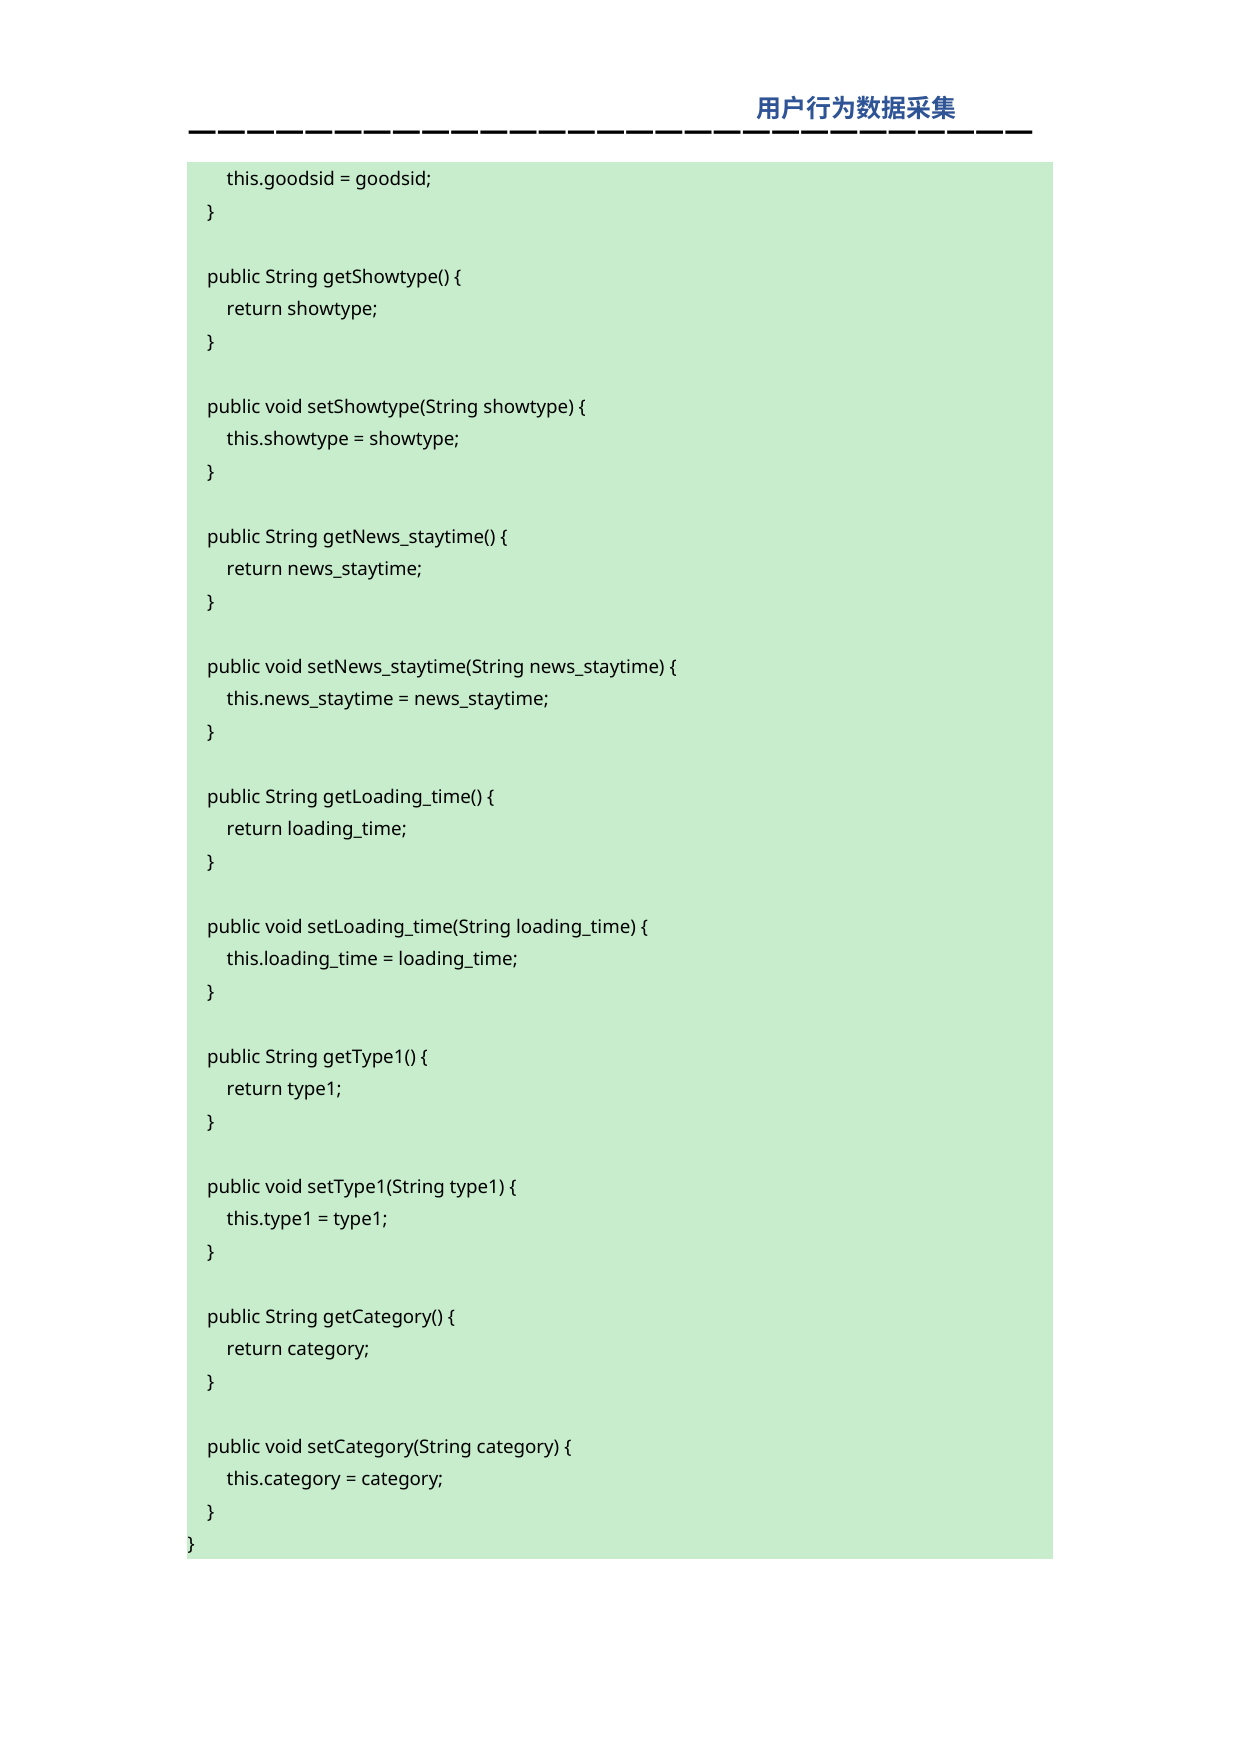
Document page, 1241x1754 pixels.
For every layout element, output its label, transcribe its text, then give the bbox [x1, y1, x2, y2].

text public void setLoading_time(String loading_time) { [187, 909, 1053, 942]
text public void setNews_staytime(String news_staytime) { [187, 649, 1053, 682]
text } [187, 584, 1053, 617]
text this.loading_time = loading_time; [187, 942, 1053, 974]
text return showtype; [187, 292, 1053, 324]
text return loading_time; [187, 812, 1053, 844]
text } [187, 1364, 1053, 1397]
text public String getType1() { [187, 1039, 1053, 1072]
text public void setCategory(String category) { [187, 1429, 1053, 1462]
text } [187, 974, 1053, 1007]
text } [187, 714, 1053, 747]
text } [187, 324, 1053, 357]
text this.news_staytime = news_staytime; [187, 682, 1053, 714]
text this.goodsid = goodsid; [187, 162, 1053, 194]
text public void setType1(String type1) { [187, 1169, 1053, 1202]
text return news_staytime; [187, 552, 1053, 584]
text public String getShowtype() { [187, 259, 1053, 292]
text return type1; [187, 1072, 1053, 1104]
text } [187, 454, 1053, 487]
text } [187, 1104, 1053, 1137]
text } [187, 1234, 1053, 1267]
text this.showtype = showtype; [187, 422, 1053, 454]
text public String getCategory() { [187, 1299, 1053, 1332]
text } [187, 844, 1053, 877]
text this.type1 = type1; [187, 1202, 1053, 1234]
text this.category = category; [187, 1462, 1053, 1494]
text public void setShowtype(String showtype) { [187, 389, 1053, 422]
text return category; [187, 1332, 1053, 1364]
text public String getNews_staytime() { [187, 519, 1053, 552]
text } [187, 1494, 1053, 1527]
text public String getLoading_time() { [187, 779, 1053, 812]
text } [187, 194, 1053, 227]
text } [187, 1527, 1053, 1559]
